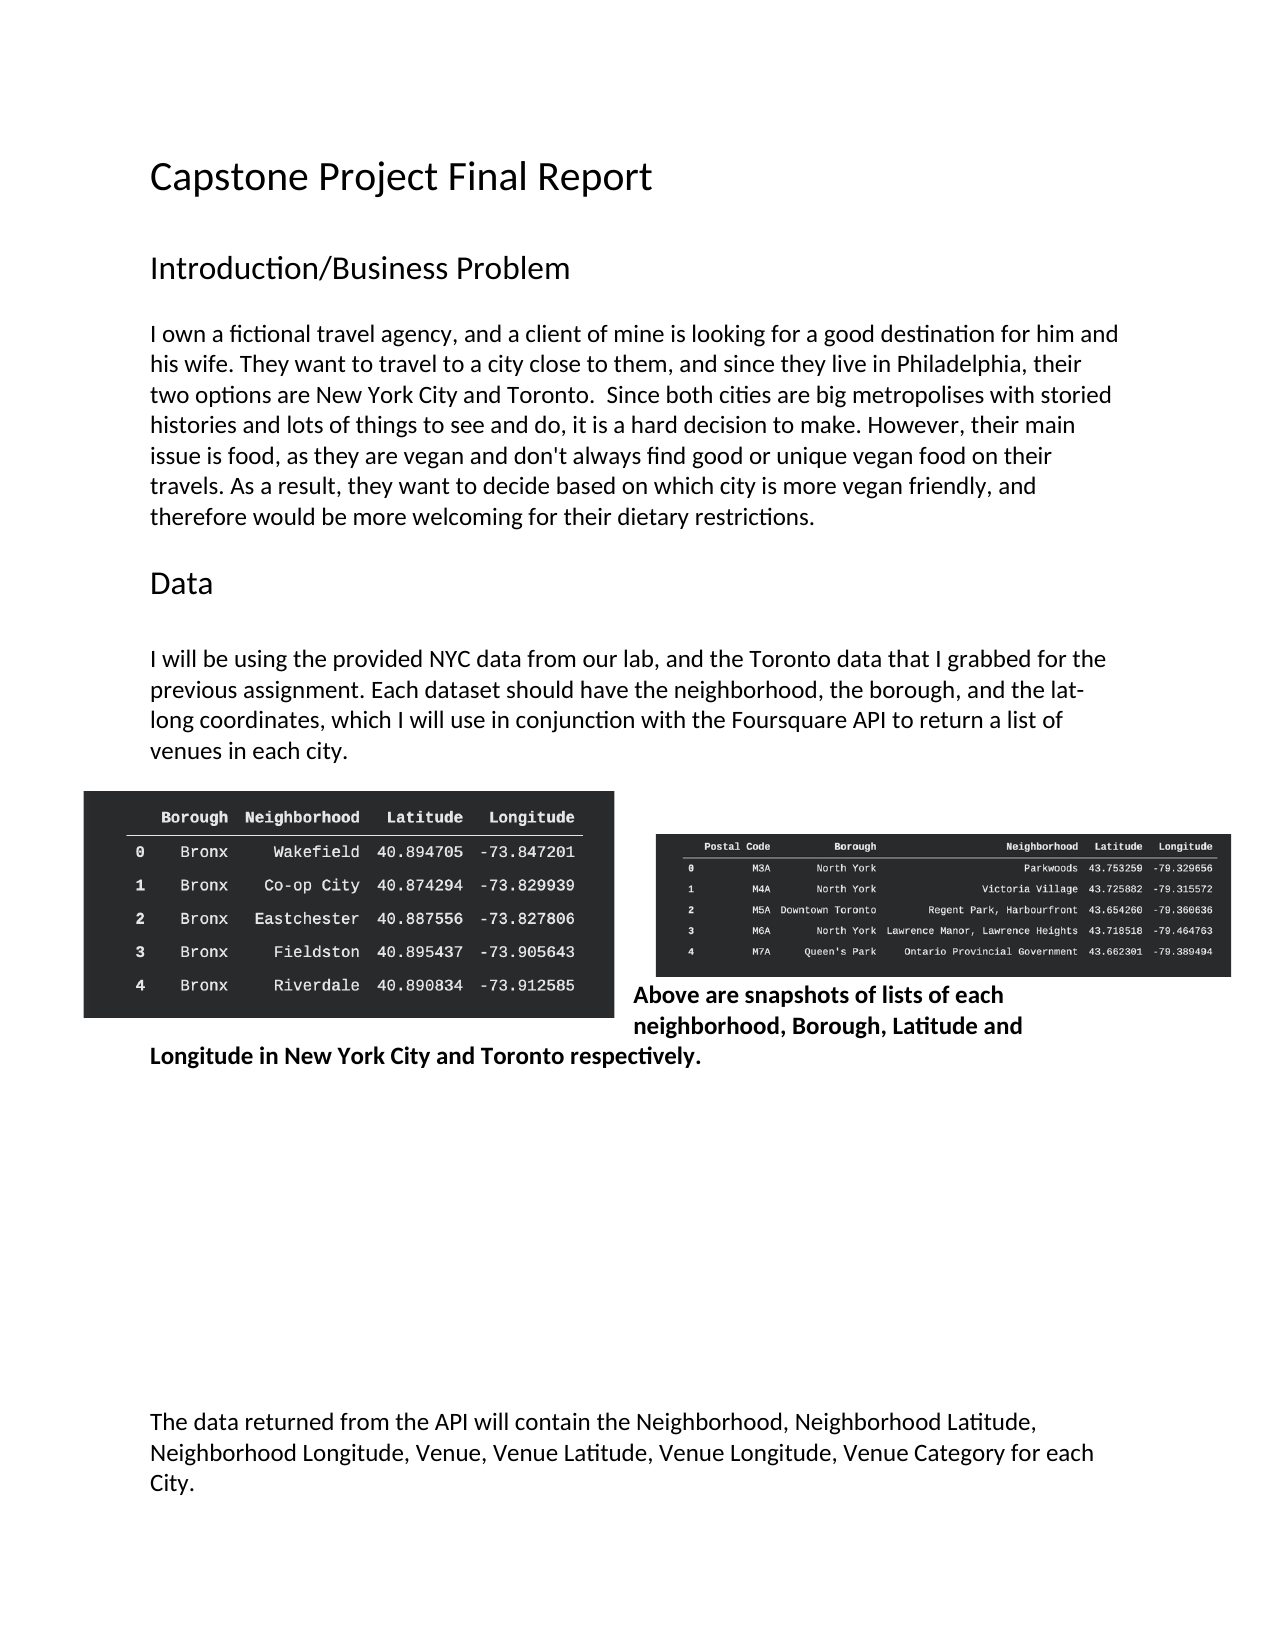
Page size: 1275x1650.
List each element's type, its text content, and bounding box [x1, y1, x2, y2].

text I will be using the provided NYC data from our lab, and the Toronto data that I grabbed for the previous assignment. Each dataset should have the neighborhood, the borough, and the lat-long coordinates, which I will use in conjunction with the Foursquare API to return a list of venues in each city. [150, 643, 1125, 766]
text Capstone Project Final Report [150, 150, 1125, 201]
text Introduction/Business Problem [150, 247, 1125, 287]
picture [83, 791, 615, 1018]
picture [655, 834, 1232, 977]
text I own a fictional travel agency, and a client of mine is looking for a good destination for him and his wife. They want to travel to a city close to them, and since they live in Philadelphia, their two options are New York City and Toronto. Since both cities are big metropolises with storied histories and lots of things to see and do, it is a hard decision to make. However, their main issue is food, as they are vegan and don't always find good or unique vegan food on their travels. As a result, they want to decide based on which city is more vegan friendly, and therefore would be more welcoming for their dietary restrictions. [150, 318, 1125, 532]
text Data [150, 562, 1125, 603]
text The data returned from the API will contain the Neighborhood, Neighborhood Latitude, Neighborhood Longitude, Venue, Venue Latitude, Venue Longitude, Venue Category for each City. [150, 1407, 1125, 1498]
text Above are snapshots of lists of each neighborhood, Borough, Latitude and Longitude in New York City and Toronto respectively. [150, 888, 1125, 1071]
